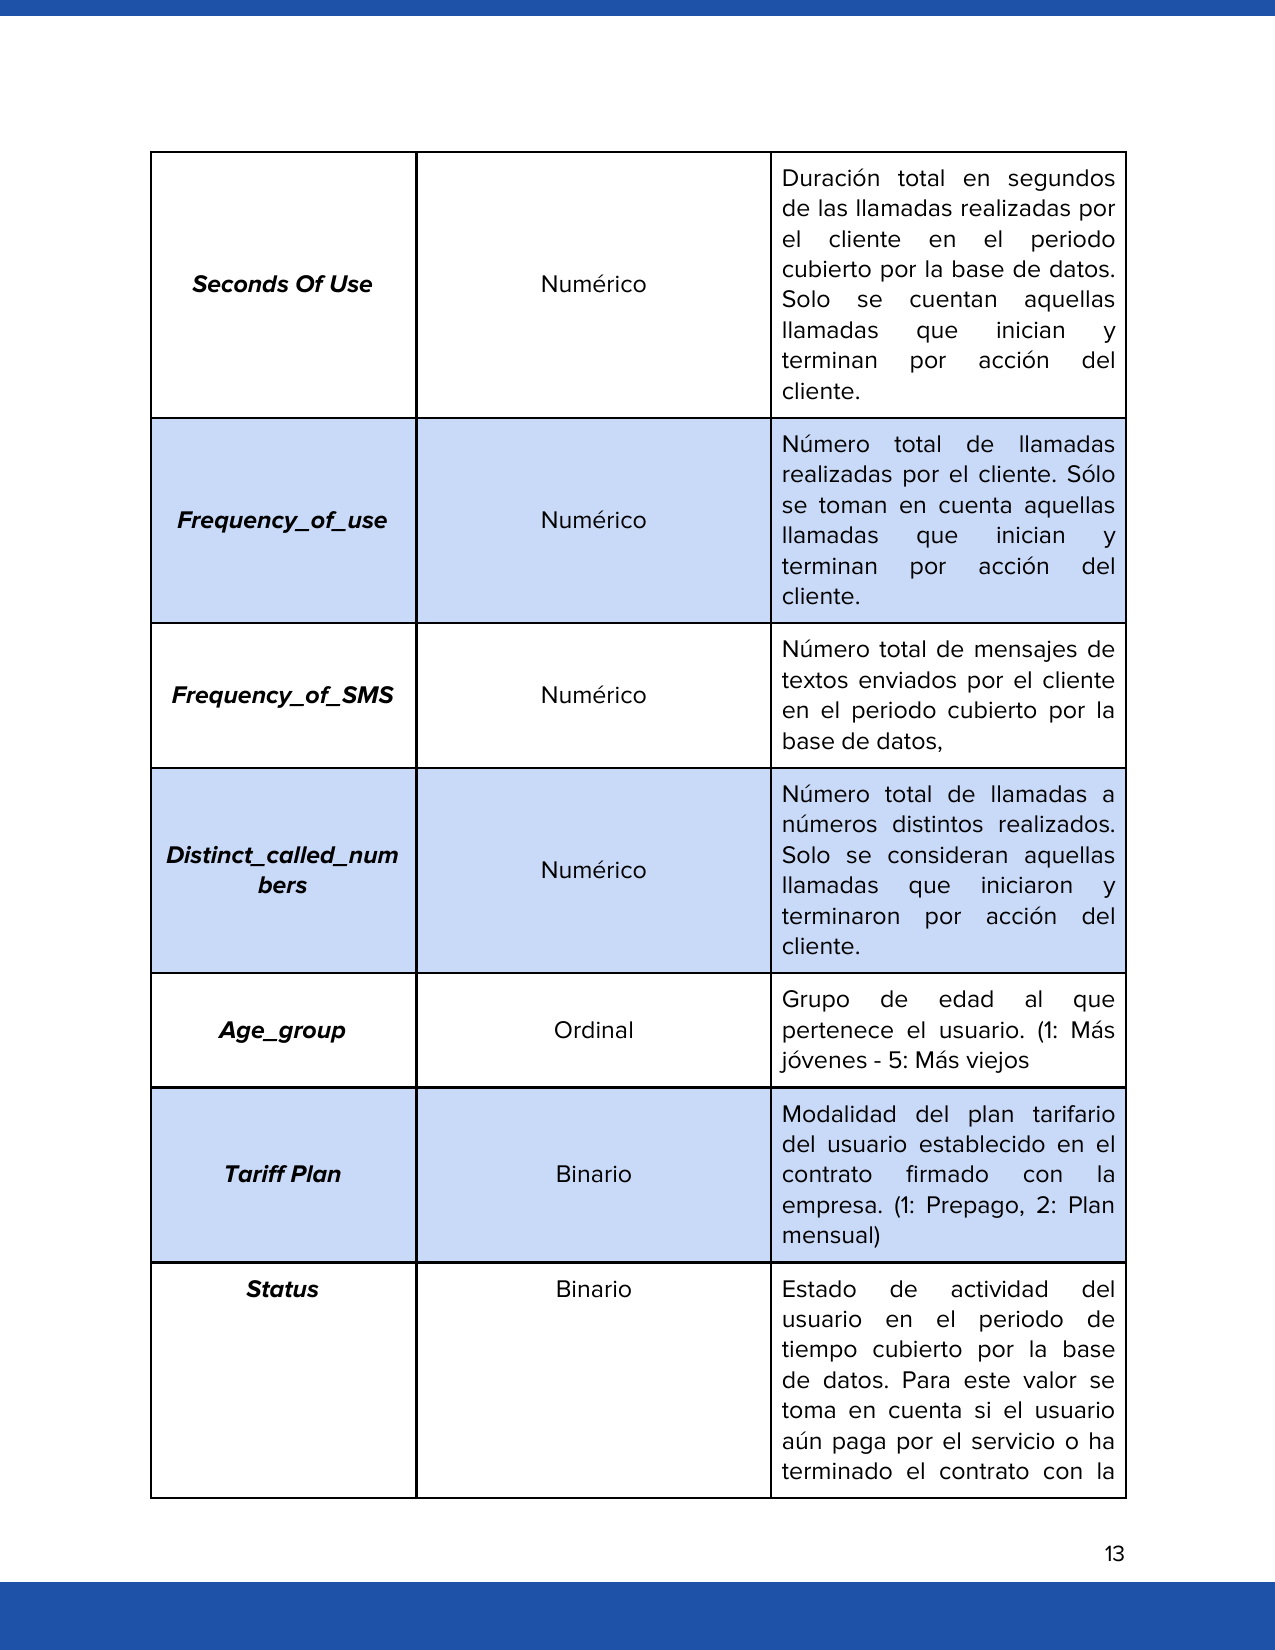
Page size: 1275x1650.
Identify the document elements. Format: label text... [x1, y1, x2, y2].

table_cell Número total de llamadas a números distintos realizados. Solo se consideran aquellas llamadas que iniciaron y terminaron por acción del cliente. [772, 769, 1125, 972]
table_cell Ordinal [418, 974, 770, 1086]
table_cell Número total de llamadas realizadas por el cliente. Sólo se toman en cuenta aquellas llamadas que inician y terminan por acción del cliente. [772, 419, 1125, 622]
table_cell Binario [418, 1264, 770, 1497]
table_cell Grupo de edad al que pertenece el usuario. (1: Más jóvenes - 5: Más viejos [772, 974, 1125, 1086]
picture [0, 0, 1275, 16]
table_cell Binario [418, 1089, 770, 1261]
table_cell Tariff Plan [152, 1089, 415, 1261]
table_cell Duración total en segundos de las llamadas realizadas por el cliente en el periodo cubierto por la base de datos. Solo se cuentan aquellas llamadas que inician y terminan por acción del cliente. [772, 153, 1125, 417]
table_cell Frequency_of_use [152, 419, 415, 622]
table_cell Numérico [418, 153, 770, 417]
table_cell Número total de mensajes de textos enviados por el cliente en el periodo cubierto por la base de datos, [772, 624, 1125, 767]
table_cell Numérico [418, 419, 770, 622]
table_cell Numérico [418, 624, 770, 767]
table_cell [772, 1264, 1125, 1497]
picture [0, 1582, 1275, 1650]
table_cell Distinct_called_numbers [152, 769, 415, 972]
table_cell Age_group [152, 974, 415, 1086]
table_cell Modalidad del plan tarifario del usuario establecido en el contrato firmado con la empresa. (1: Prepago, 2: Plan mensual) [772, 1089, 1125, 1261]
table_cell Status [152, 1264, 415, 1497]
table_cell Numérico [418, 769, 770, 972]
table_cell Frequency_of_SMS [152, 624, 415, 767]
table_cell Seconds Of Use [152, 153, 415, 417]
